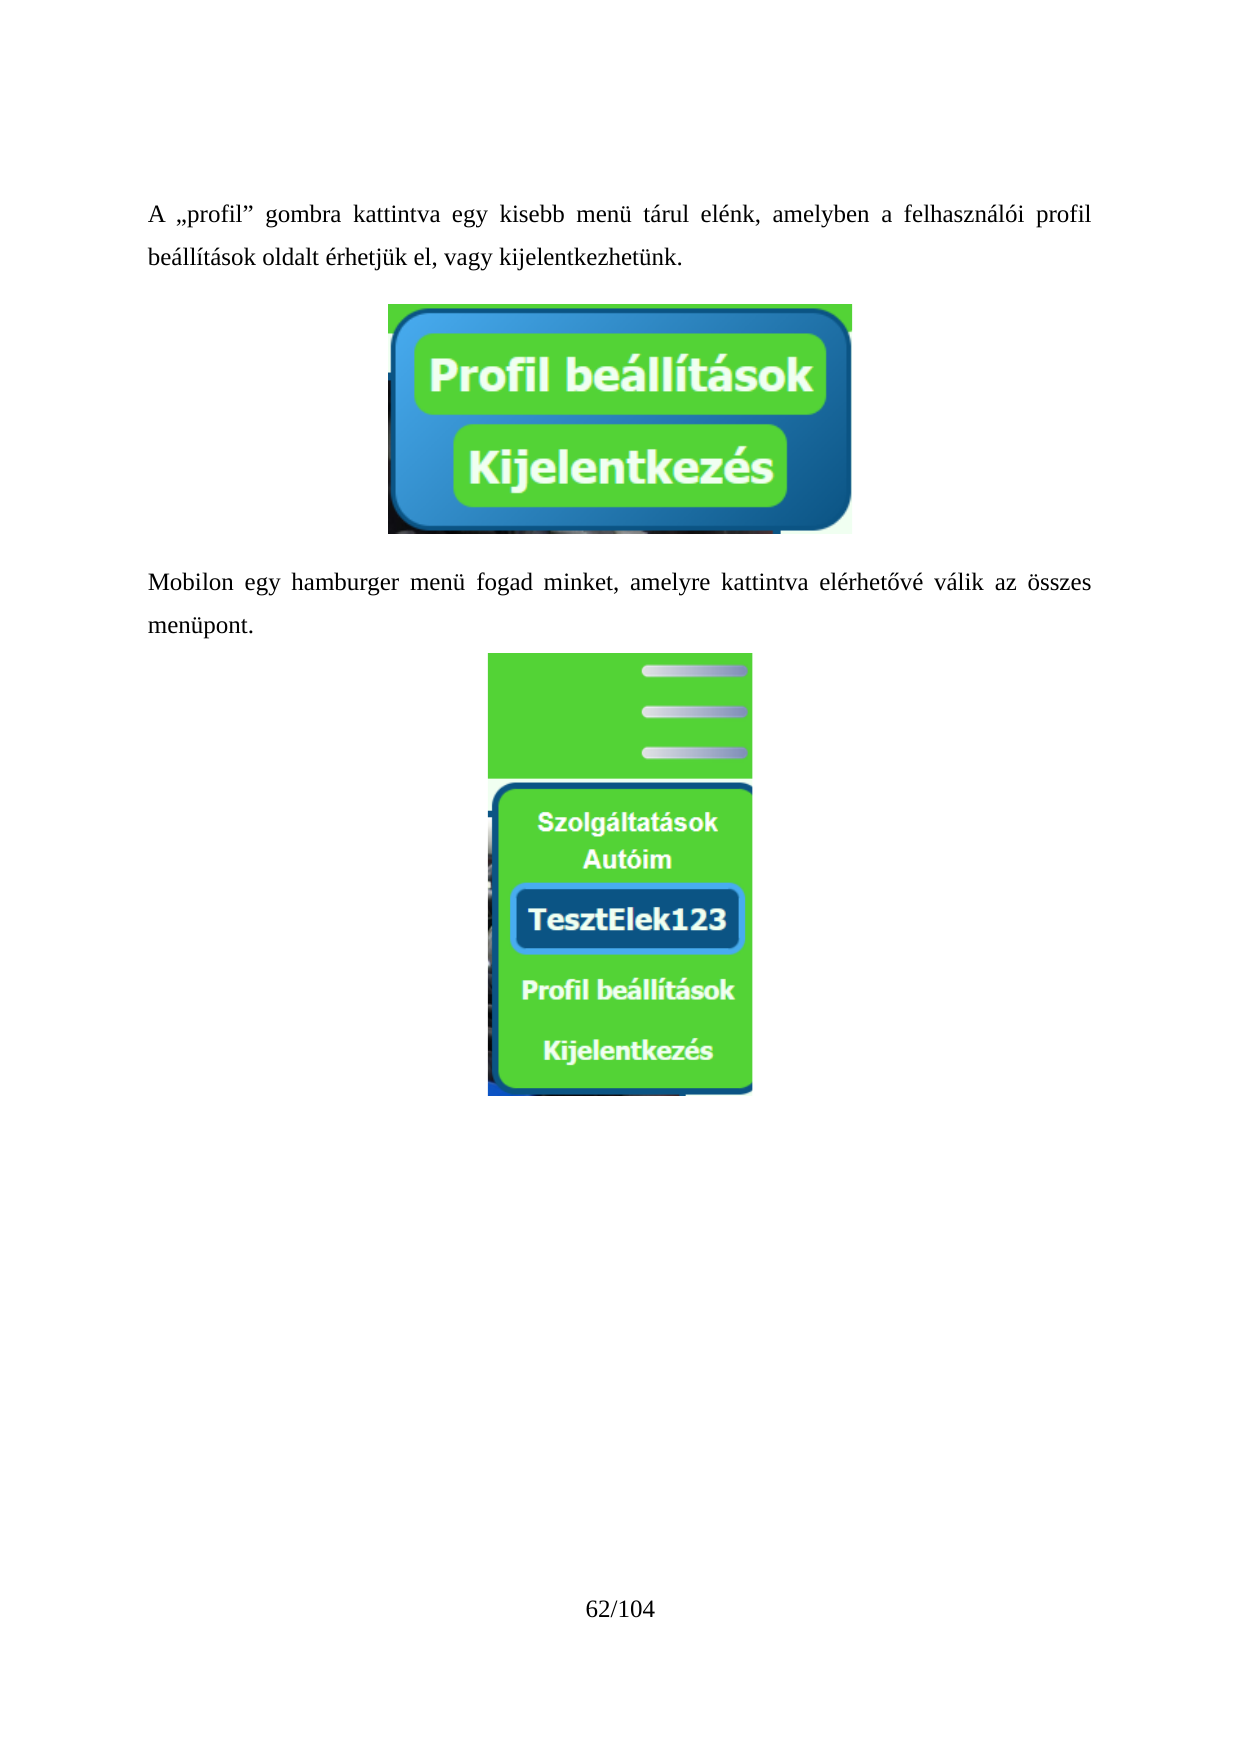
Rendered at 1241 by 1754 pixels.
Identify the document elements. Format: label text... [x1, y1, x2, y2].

text Mobilon egy hamburger menü fogad minket, amelyre kattintva elérhetővé válik az összes menüpont. [148, 567, 1092, 639]
text A „profil” gombra kattintva egy kisebb menü tárul elénk, amelyben a felhasználói profil beállítások oldalt érhetjük el, vagy kijelentkezhetünk. [148, 199, 1092, 271]
picture [388, 304, 853, 534]
picture [487, 653, 753, 1096]
